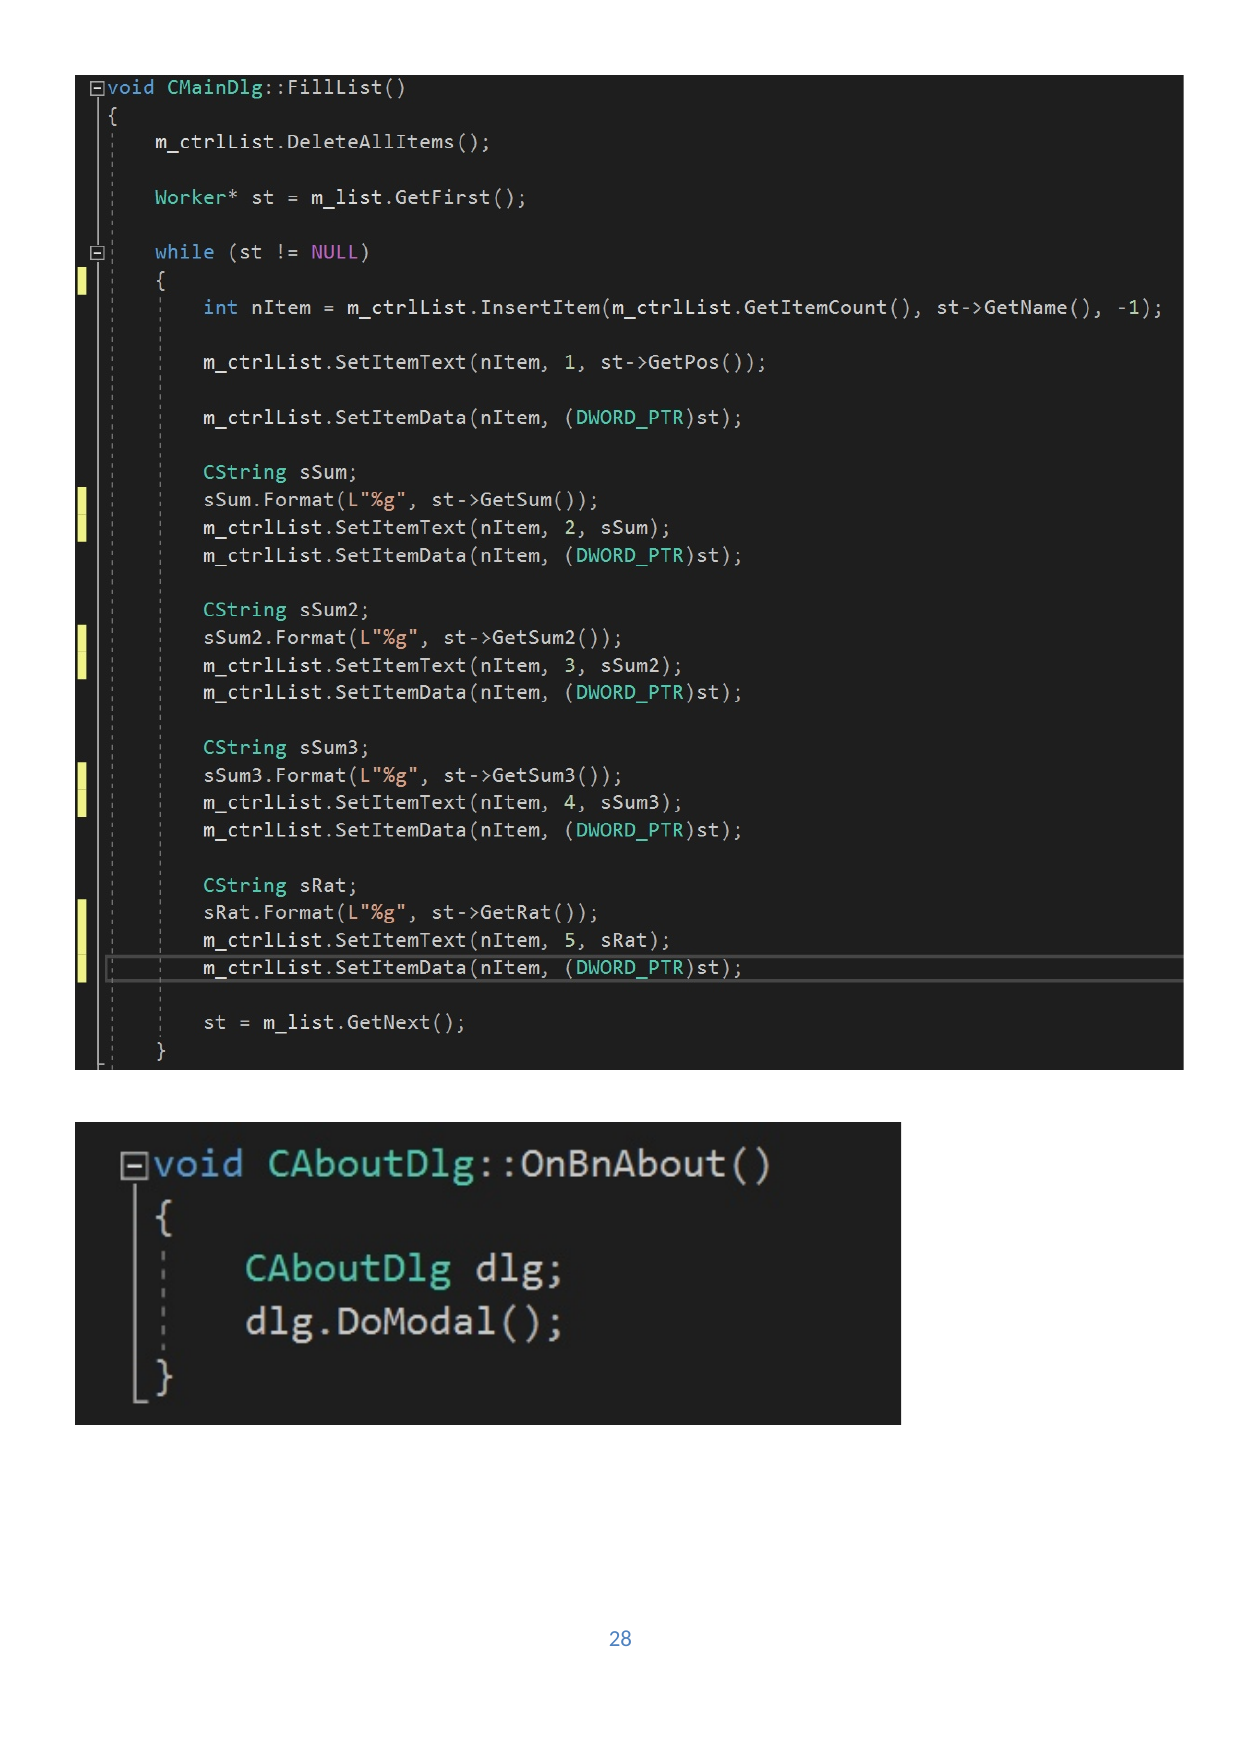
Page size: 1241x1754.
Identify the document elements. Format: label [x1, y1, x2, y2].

picture [75, 1122, 902, 1425]
picture [75, 75, 1184, 1070]
